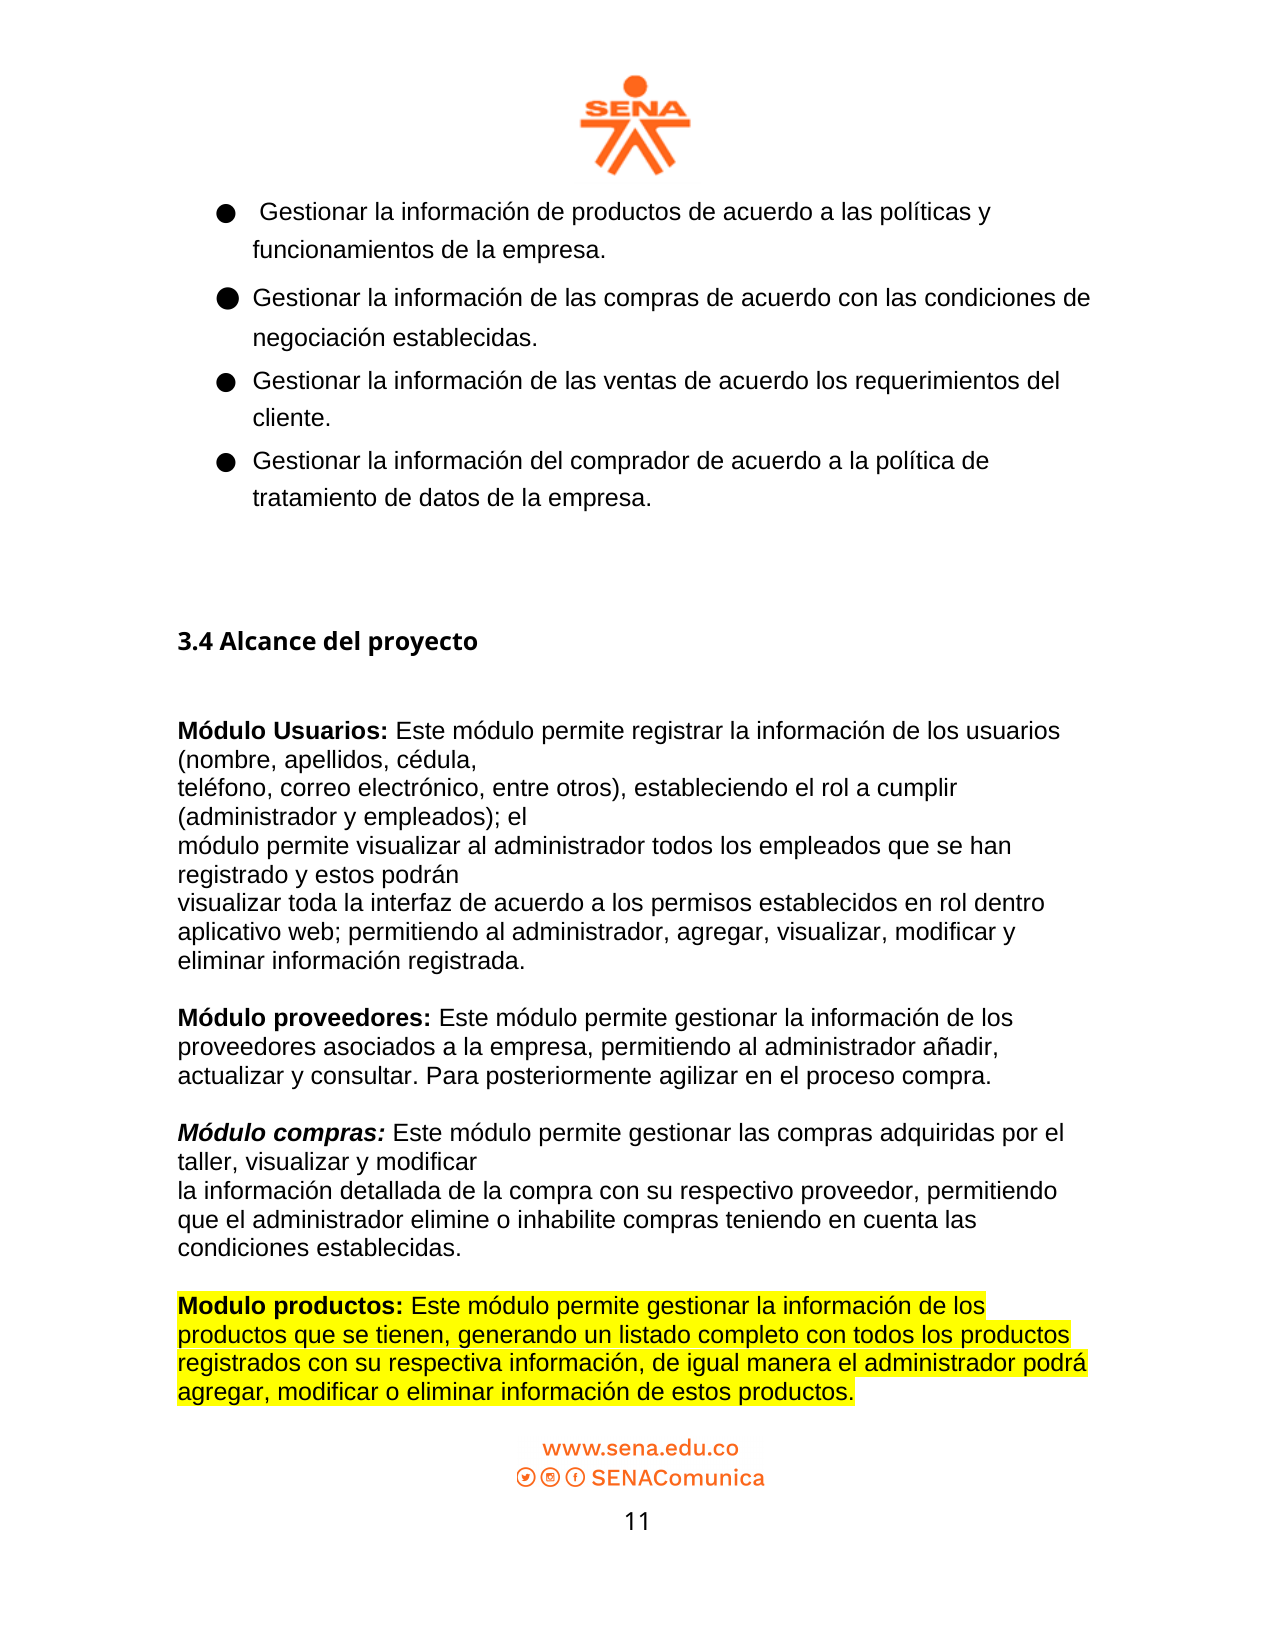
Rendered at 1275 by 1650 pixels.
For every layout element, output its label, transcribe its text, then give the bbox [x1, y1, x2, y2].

text Módulo proveedores: Este módulo permite gestionar la información de los proveedores asociados a la empresa, permitiendo al administrador añadir, actualizar y consultar. Para posteriormente agilizar en el proceso compra. [177, 1003, 1098, 1090]
text Módulo compras: Este módulo permite gestionar las compras adquiridas por el taller, visualizar y modificar [177, 1118, 1098, 1176]
picture [573, 73, 702, 184]
text la información detallada de la compra con su respectivo proveedor, permitiendo que el administrador elimine o inhabilite compras teniendo en cuenta las condiciones establecidas. [177, 1176, 1098, 1262]
text visualizar toda la interfaz de acuerdo a los permisos establecidos en rol dentro aplicativo web; permitiendo al administrador, agregar, visualizar, modificar y eliminar información registrada. [177, 888, 1098, 975]
list Gestionar la información de productos de acuerdo a las políticas y funcionamientos de la empresa. [215, 183, 1098, 263]
text teléfono, correo electrónico, entre otros), estableciendo el rol a cumplir (administrador y empleados); el [177, 773, 1098, 831]
text Módulo Usuarios: Este módulo permite registrar la información de los usuarios (nombre, apellidos, cédula, [177, 716, 1098, 773]
picture [517, 1436, 765, 1487]
list Gestionar la información del comprador de acuerdo a la política de tratamiento de datos de la empresa. [215, 432, 1098, 512]
text módulo permite visualizar al administrador todos los empleados que se han registrado y estos podrán [177, 831, 1098, 888]
list Gestionar la información de las compras de acuerdo con las condiciones de negociación establecidas. [215, 263, 1098, 352]
text Modulo productos: Este módulo permite gestionar la información de los productos que se tienen, generando un listado completo con todos los productos registrados con su respectiva información, de igual manera el administrador podrá agregar, modificar o eliminar información de estos productos. [177, 1291, 1098, 1406]
subtitle 3.4 Alcance del proyecto [177, 623, 1098, 657]
list Gestionar la información de las ventas de acuerdo los requerimientos del cliente. [215, 352, 1098, 432]
